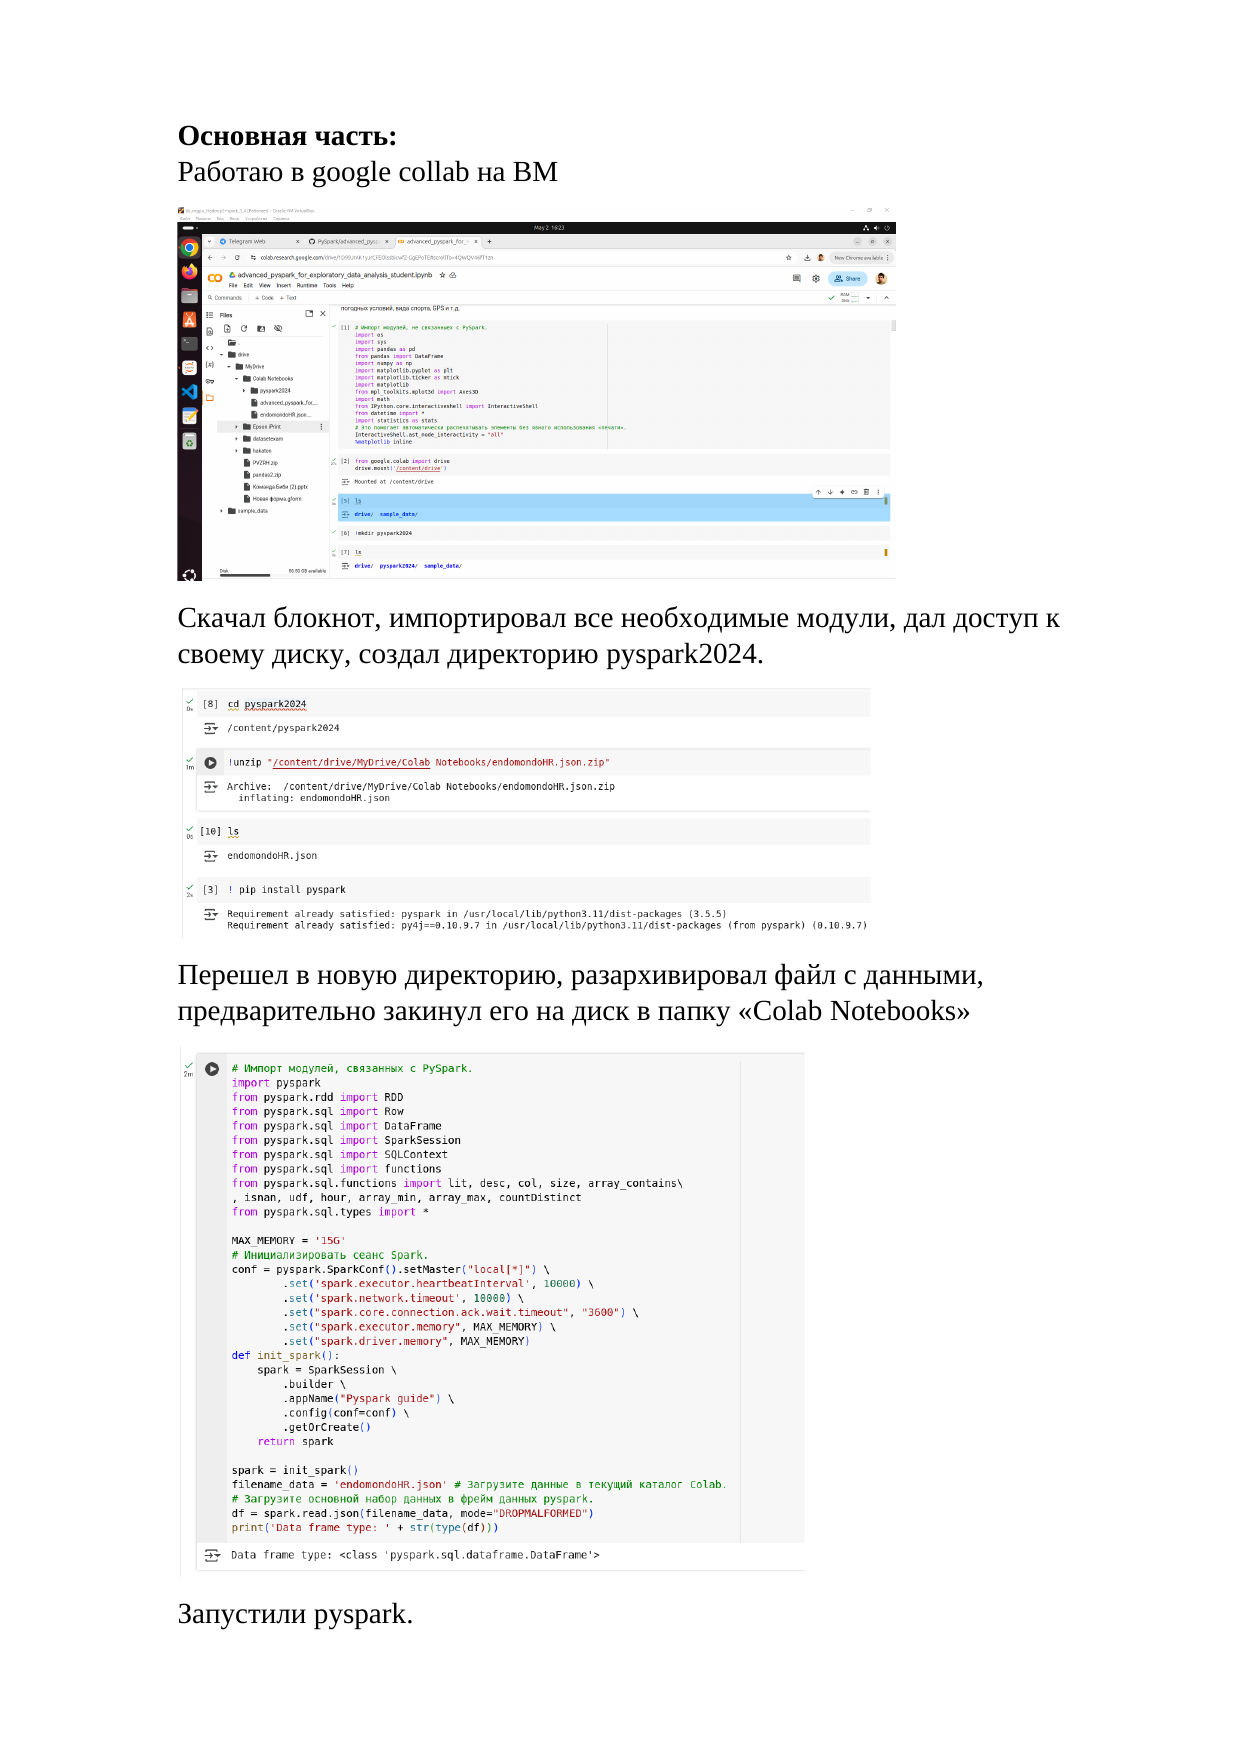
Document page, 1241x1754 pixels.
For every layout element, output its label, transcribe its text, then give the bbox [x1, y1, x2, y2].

text Скачал блокнот, импортировал все необходимые модули, дал доступ к своему диску, создал директорию pyspark2024. [177, 600, 1152, 670]
text Запустили pyspark. [177, 1596, 1152, 1629]
picture [177, 207, 896, 581]
picture [177, 688, 871, 939]
picture [177, 1046, 805, 1577]
text Перешел в новую директорию, разархивировал файл с данными, предварительно закинул его на диск в папку «Colab Notebooks» [177, 957, 1152, 1027]
text Основная часть: Работаю в google collab на ВМ [177, 118, 1152, 188]
